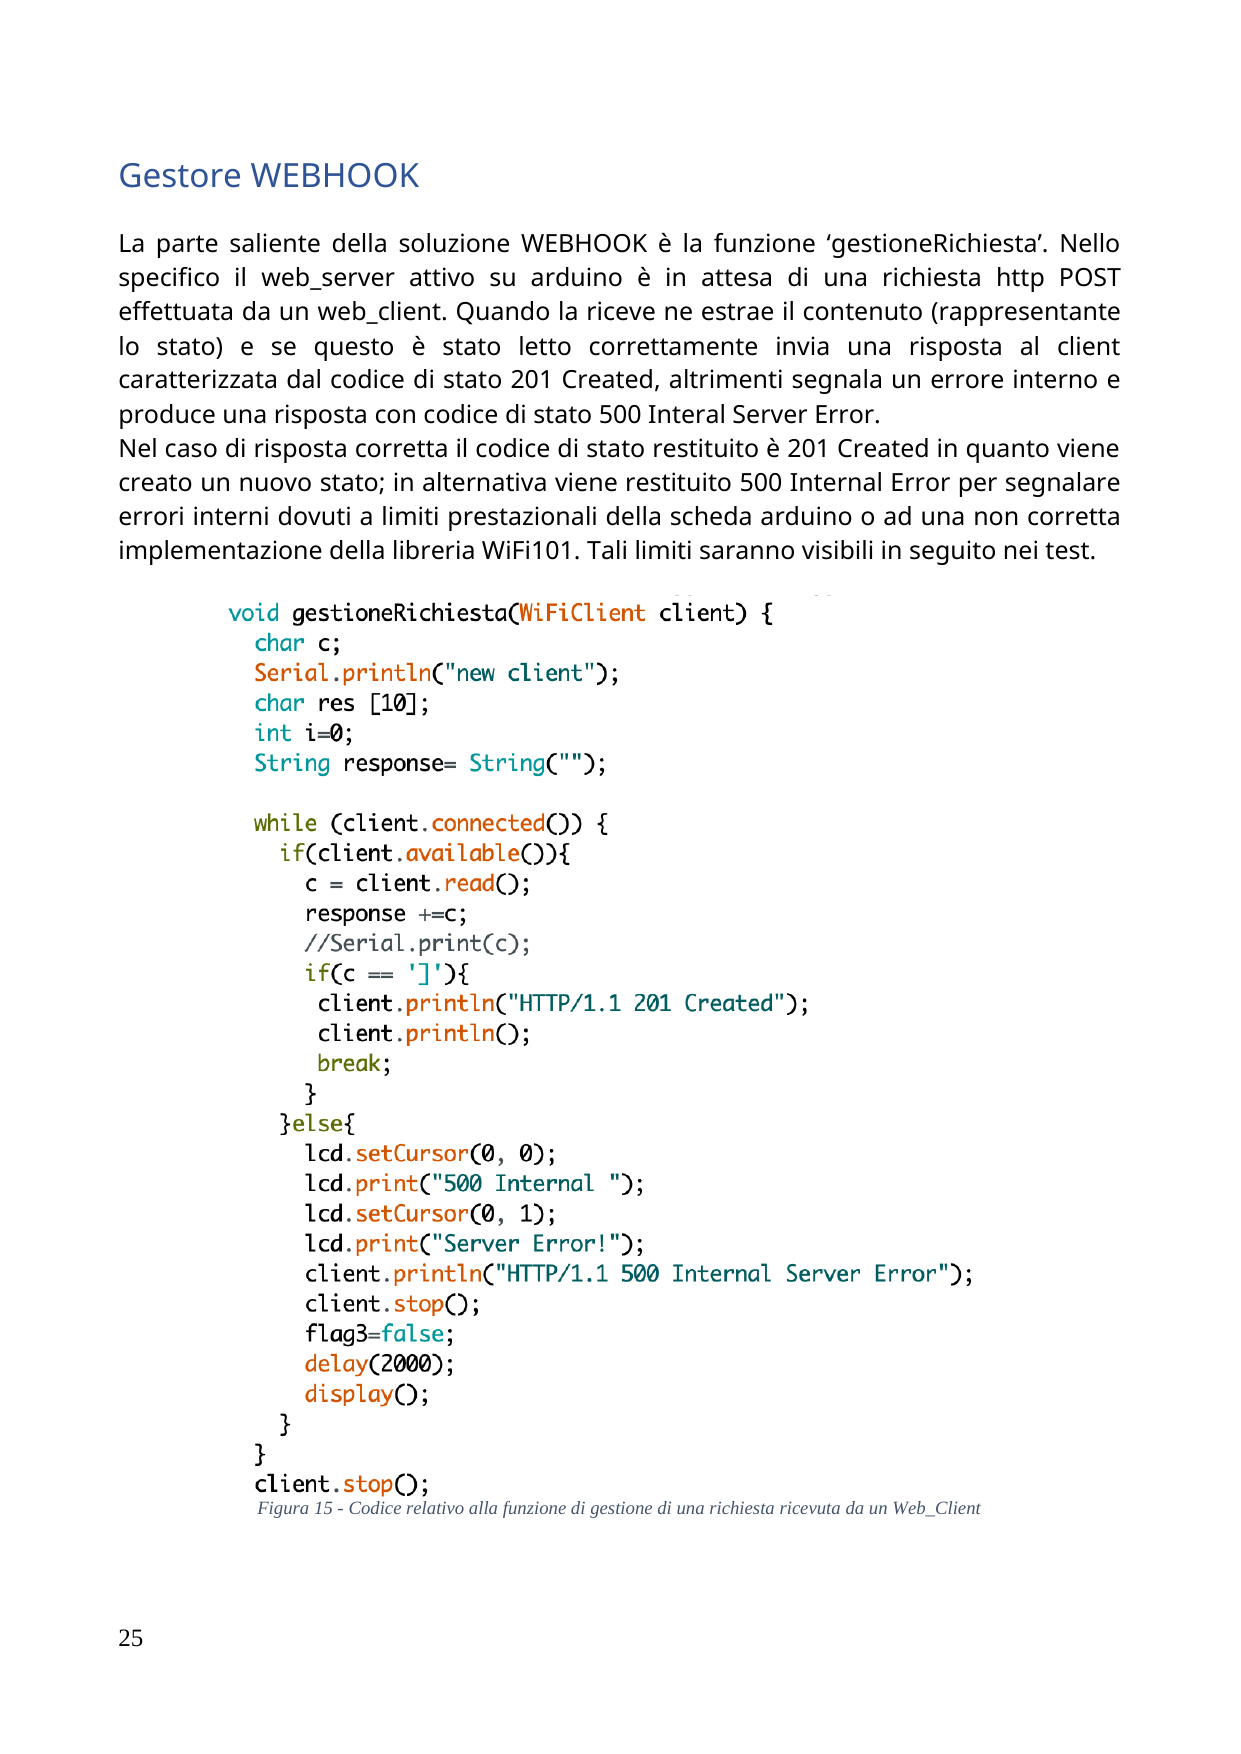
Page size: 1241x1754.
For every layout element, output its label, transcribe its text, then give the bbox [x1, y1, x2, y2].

picture [225, 595, 1015, 1497]
text La parte saliente della soluzione WEBHOOK è la funzione ‘gestioneRichiesta’. Nello specifico il web_server attivo su arduino è in attesa di una richiesta http POST effettuata da un web_client. Quando la riceve ne estrae il contenuto (rappresentante lo stato) e se questo è stato letto correttamente invia una risposta al client caratterizzata dal codice di stato 201 Created, altrimenti segnala un errore interno e produce una risposta con codice di stato 500 Interal Server Error. [118, 226, 1122, 430]
subtitle Gestore WEBHOOK [118, 152, 1122, 197]
text Figura 15 - Codice relativo alla funzione di gestione di una richiesta ricevuta da un Web_Client [118, 1497, 1122, 1518]
text Nel caso di risposta corretta il codice di stato restituito è 201 Created in quanto viene creato un nuovo stato; in alternativa viene restituito 500 Internal Error per segnalare errori interni dovuti a limiti prestazionali della scheda arduino o ad una non corretta implementazione della libreria WiFi101. Tali limiti saranno visibili in seguito nei test. [118, 430, 1122, 567]
